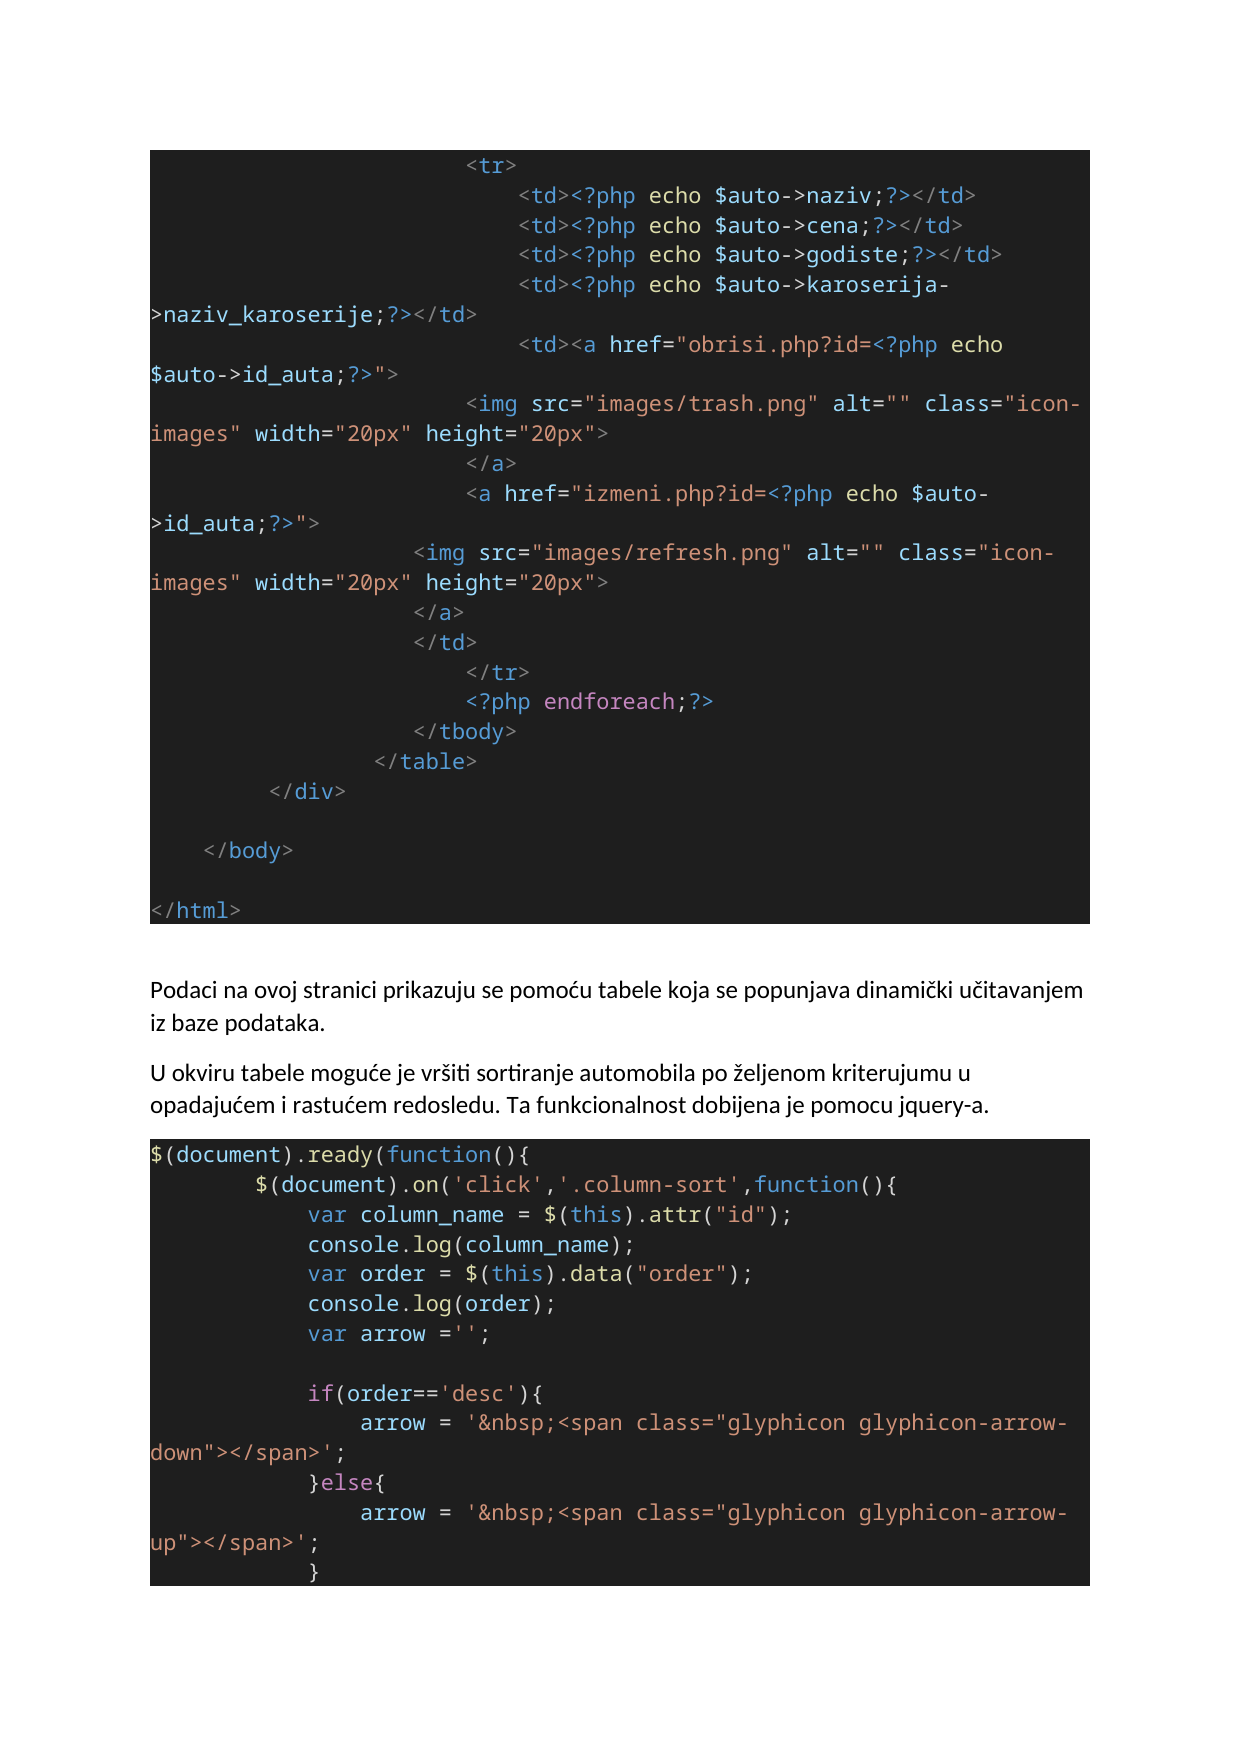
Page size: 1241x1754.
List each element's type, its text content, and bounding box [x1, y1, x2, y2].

text </div> [150, 776, 1090, 805]
text <a href="izmeni.php?id=<?php echo $auto->id_auta;?>"> [150, 478, 1090, 537]
text var arrow =''; [150, 1318, 1090, 1348]
text </tbody> [150, 716, 1090, 746]
text </body> [150, 835, 1090, 865]
text <td><?php echo $auto->naziv;?></td> [150, 180, 1090, 209]
text arrow = '&nbsp;<span class="glyphicon glyphicon-arrow-up"></span>'; [150, 1497, 1090, 1556]
text <td><?php echo $auto->cena;?></td> [150, 209, 1090, 239]
text console.log(order); [150, 1288, 1090, 1318]
text <tr> [150, 150, 1090, 180]
text <?php endforeach;?> [150, 686, 1090, 716]
text var column_name = $(this).attr("id"); [150, 1199, 1090, 1228]
text Podaci na ovoj stranici prikazuju se pomoću tabele koja se popunjava dinamički učitavanjem iz baze podataka. [150, 974, 1090, 1038]
text </a> [150, 597, 1090, 627]
text arrow = '&nbsp;<span class="glyphicon glyphicon-arrow-down"></span>'; [150, 1407, 1090, 1467]
text if(order=='desc'){ [150, 1377, 1090, 1407]
text <img src="images/trash.png" alt="" class="icon-images" width="20px" height="20px"> [150, 388, 1090, 448]
text </td> [150, 627, 1090, 656]
text var order = $(this).data("order"); [150, 1258, 1090, 1288]
text <td><?php echo $auto->karoserija->naziv_karoserije;?></td> [150, 269, 1090, 329]
text $(document).on('click','.column-sort',function(){ [150, 1169, 1090, 1199]
text </tr> [150, 656, 1090, 686]
text <td><?php echo $auto->godiste;?></td> [150, 239, 1090, 269]
text }else{ [150, 1467, 1090, 1497]
text <td><a href="obrisi.php?id=<?php echo $auto->id_auta;?>"> [150, 329, 1090, 388]
text </html> [150, 895, 1090, 924]
text U okviru tabele moguće je vršiti sortiranje automobila po željenom kriterujumu u opadajućem i rastućem redosledu. Ta funkcionalnost dobijena je pomocu jquery-a. [150, 1057, 1090, 1120]
text </a> [150, 448, 1090, 478]
text $(document).ready(function(){ [150, 1139, 1090, 1169]
text </table> [150, 746, 1090, 776]
text console.log(column_name); [150, 1228, 1090, 1258]
text <img src="images/refresh.png" alt="" class="icon-images" width="20px" height="20px"> [150, 537, 1090, 597]
text } [150, 1556, 1090, 1586]
